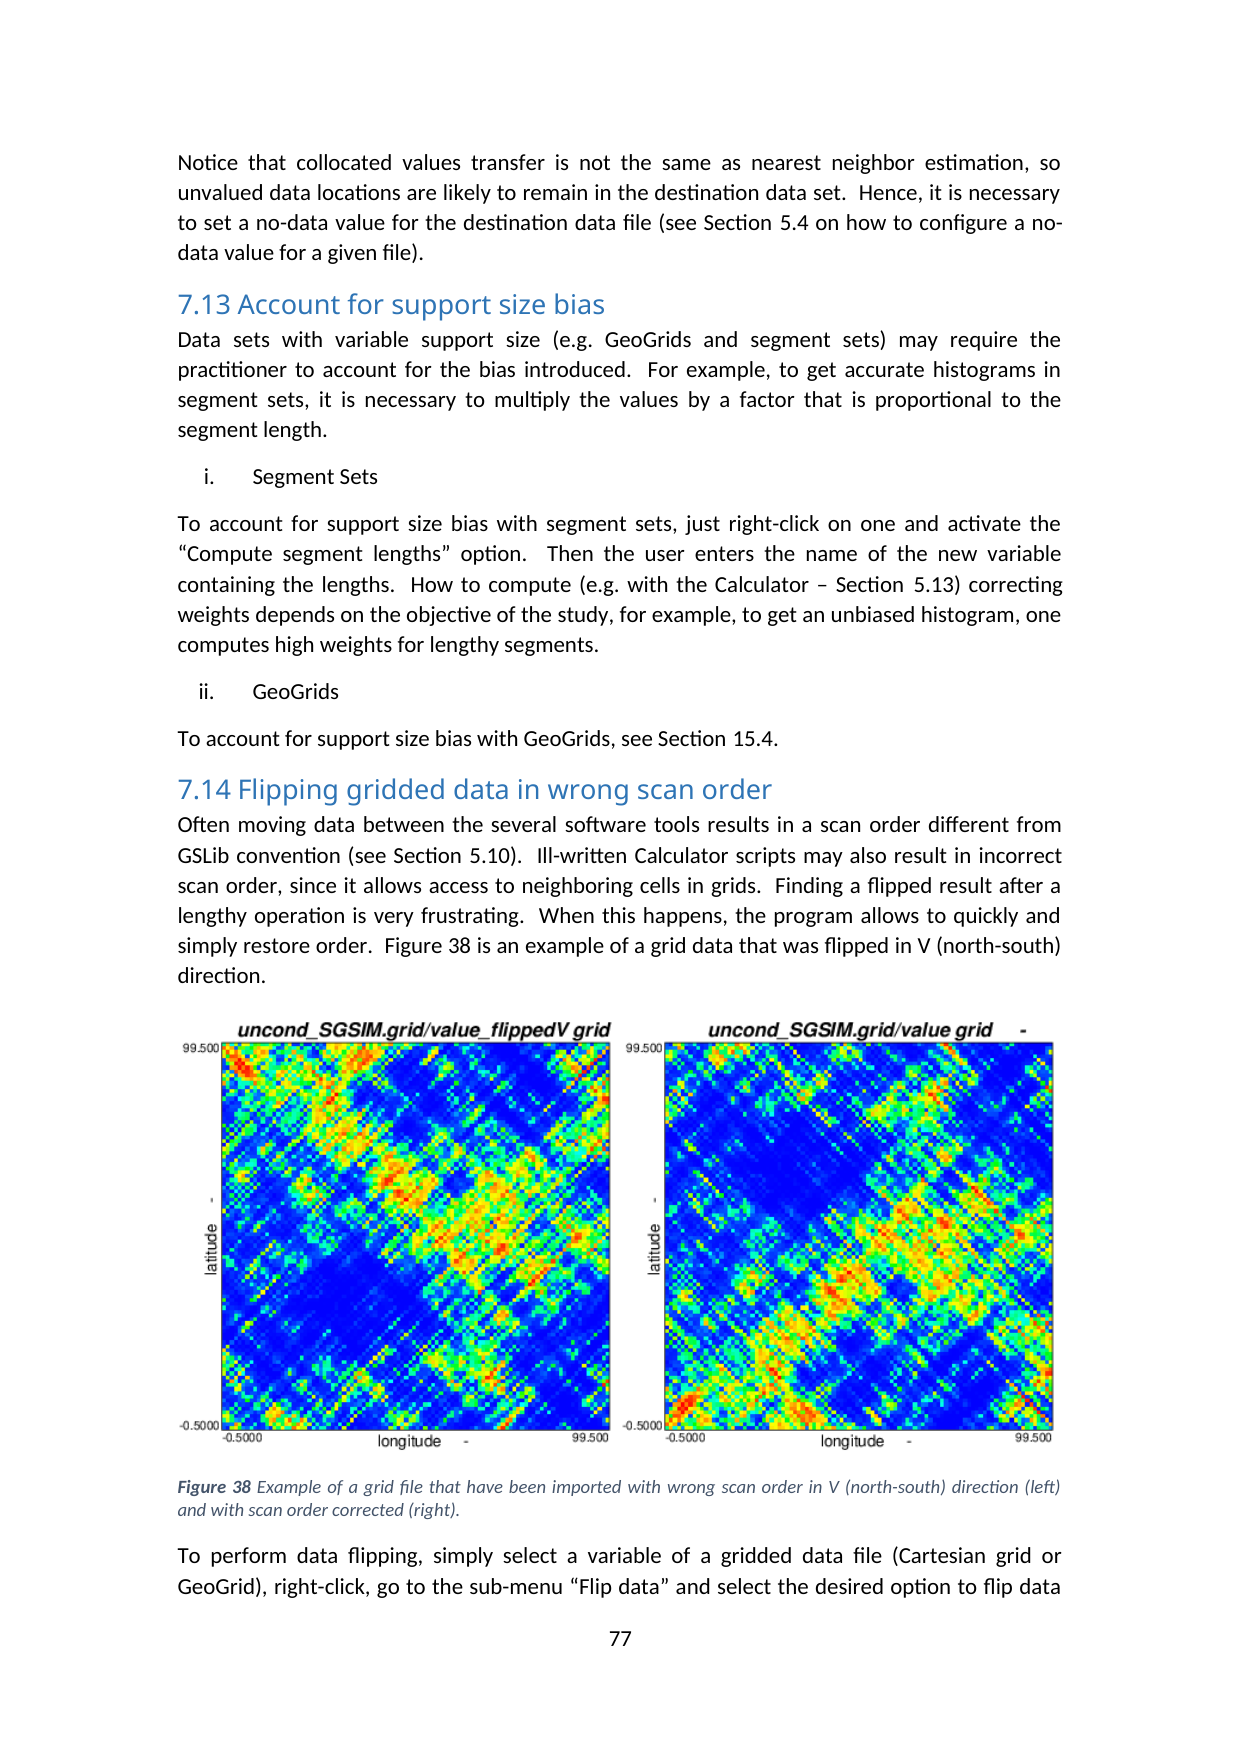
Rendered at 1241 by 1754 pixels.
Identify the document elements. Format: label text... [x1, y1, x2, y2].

list GeoGrids [215, 677, 1063, 705]
subtitle Account for support size bias [177, 285, 1063, 322]
text Data sets with variable support size (e.g. GeoGrids and segment sets) may require the practitioner to account for the bias introduced. For example, to get accurate histograms in segment sets, it is necessary to multiply the values by a factor that is proportional to the segment length. [177, 325, 1063, 443]
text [177, 1542, 1063, 1600]
text Notice that collocated values transfer is not the same as nearest neighbor estimation, so unvalued data locations are likely to remain in the destination data set. Hence, it is necessary to set a no-data value for the destination data file (see Section 5.4 on how to configure a no-data value for a given file). [177, 148, 1063, 266]
text To account for support size bias with GeoGrids, see Section 15.4. [177, 724, 1063, 752]
subtitle Flipping gridded data in wrong scan order [177, 771, 1063, 808]
text To account for support size bias with segment sets, just right-click on one and activate the “Compute segment lengths” option. Then the user enters the name of the new variable containing the lengths. How to compute (e.g. with the Calculator – Section 5.12) correcting weights depends on the objective of the study, for example, to get an unbiased histogram, one computes high weights for lengthy segments. [177, 509, 1063, 658]
text Figure 38 Example of a grid file that have been imported with wrong scan order in V (north-south) direction (left) and with scan order corrected (right). [177, 1475, 1063, 1521]
picture [177, 1008, 1062, 1456]
list Segment Sets [215, 462, 1063, 490]
text Often moving data between the several software tools results in a scan order different from GSLib convention (see Section 5.9). Ill-written Calculator scripts may also result in incorrect scan order, since it allows access to neighboring cells in grids. Finding a flipped result after a lengthy operation is very frustrating. When this happens, the program allows to quickly and simply restore order. Figure 38 is an example of a grid data that was flipped in V (north-south) direction. [177, 811, 1063, 989]
